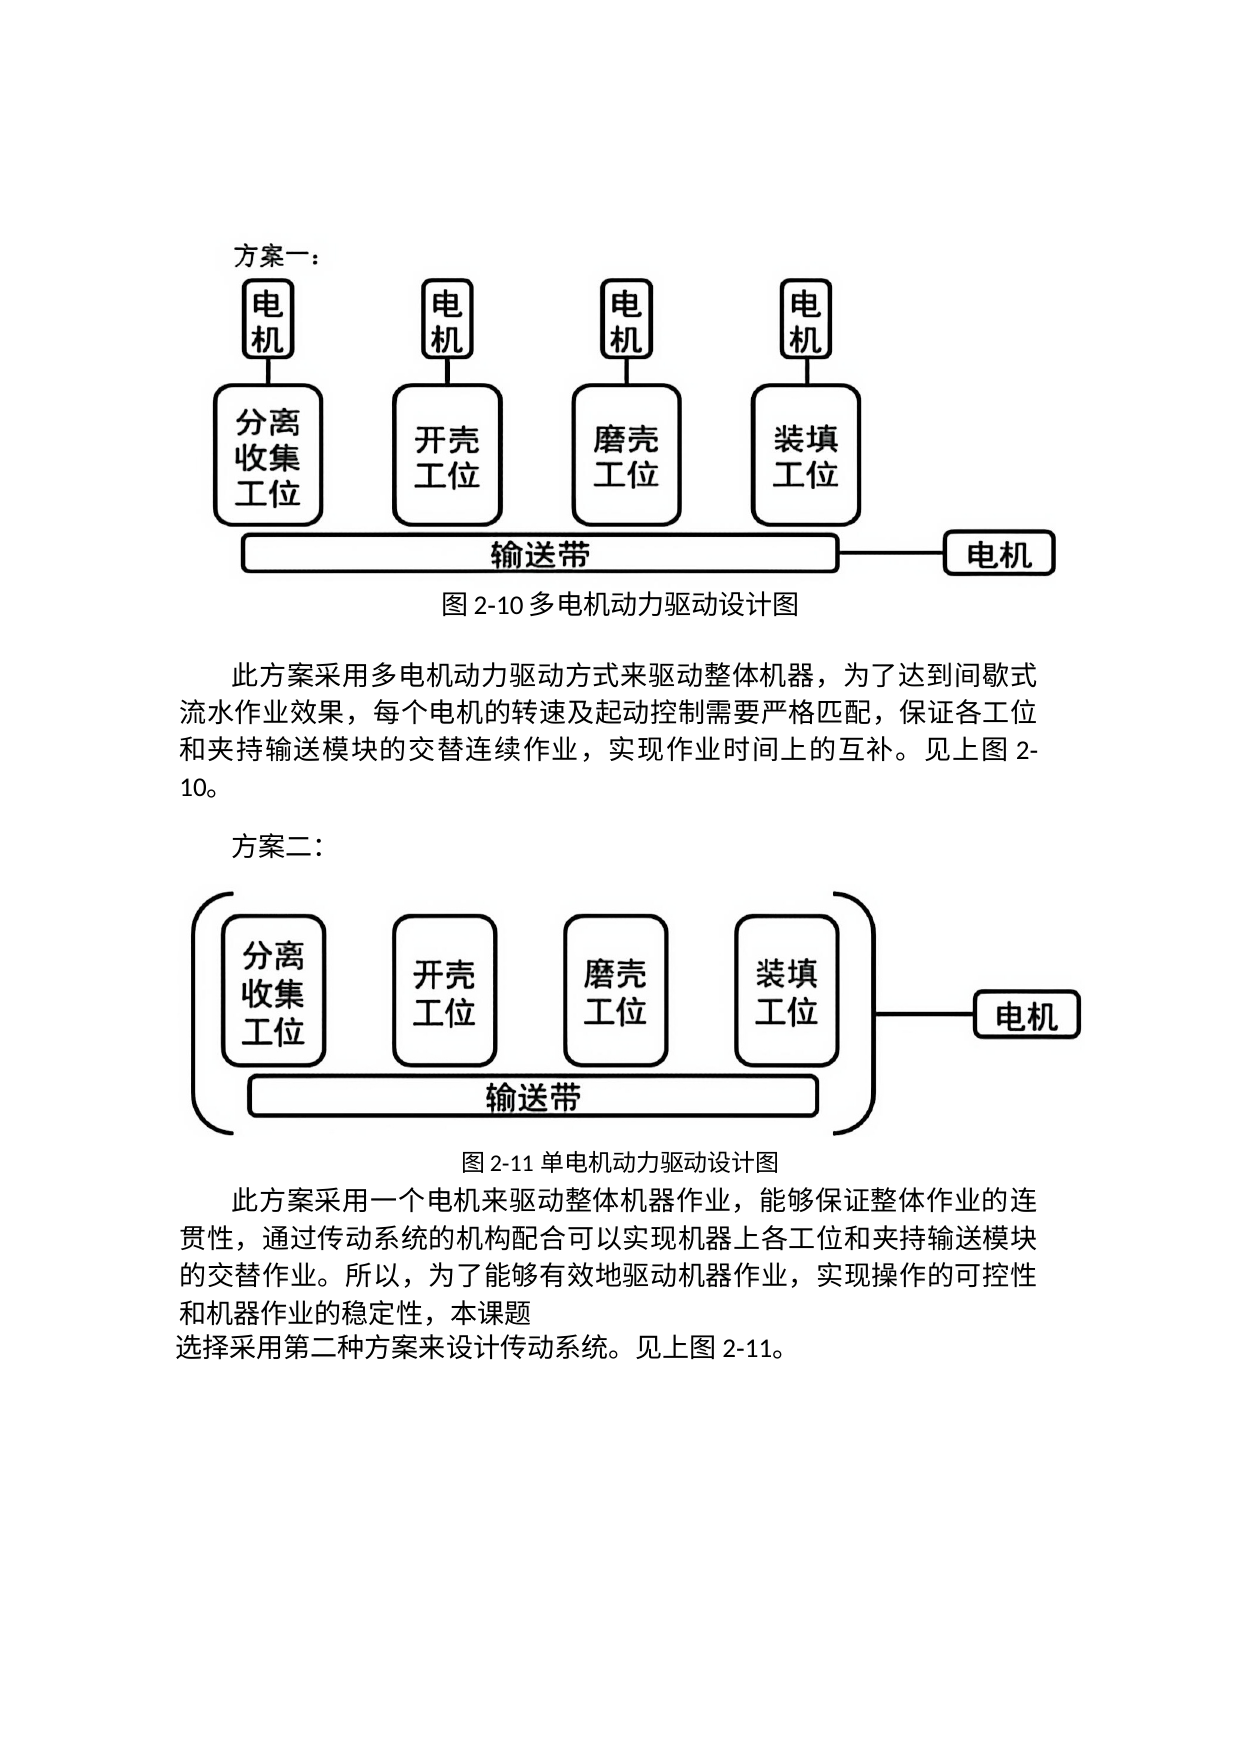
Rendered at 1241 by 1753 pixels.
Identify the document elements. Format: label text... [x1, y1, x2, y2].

text 此方案采用多电机动力驱动方式来驱动整体机器，为了达到间歇式流水作业效果，每个电机的转速及起动控制需要严格匹配，保证各工位和夹持输送模块的交替连续作业，实现作业时间上的互补。见上图2-10。 [179, 656, 1038, 803]
text 图2-11 单电机动力驱动设计图 [175, 1137, 1065, 1181]
text 方案二： [175, 803, 1065, 870]
text 选择采用第二种方案来设计传动系统。见上图2-11。 [175, 1331, 1065, 1364]
picture [177, 884, 1086, 1137]
picture [193, 225, 1057, 588]
text 此方案采用一个电机来驱动整体机器作业，能够保证整体作业的连贯性，通过传动系统的机构配合可以实现机器上各工位和夹持输送模块的交替作业。所以，为了能够有效地驱动机器作业，实现操作的可控性和机器作业的稳定性，本课题 [179, 1181, 1038, 1331]
text 图2-10多电机动力驱动设计图 [175, 587, 1065, 621]
